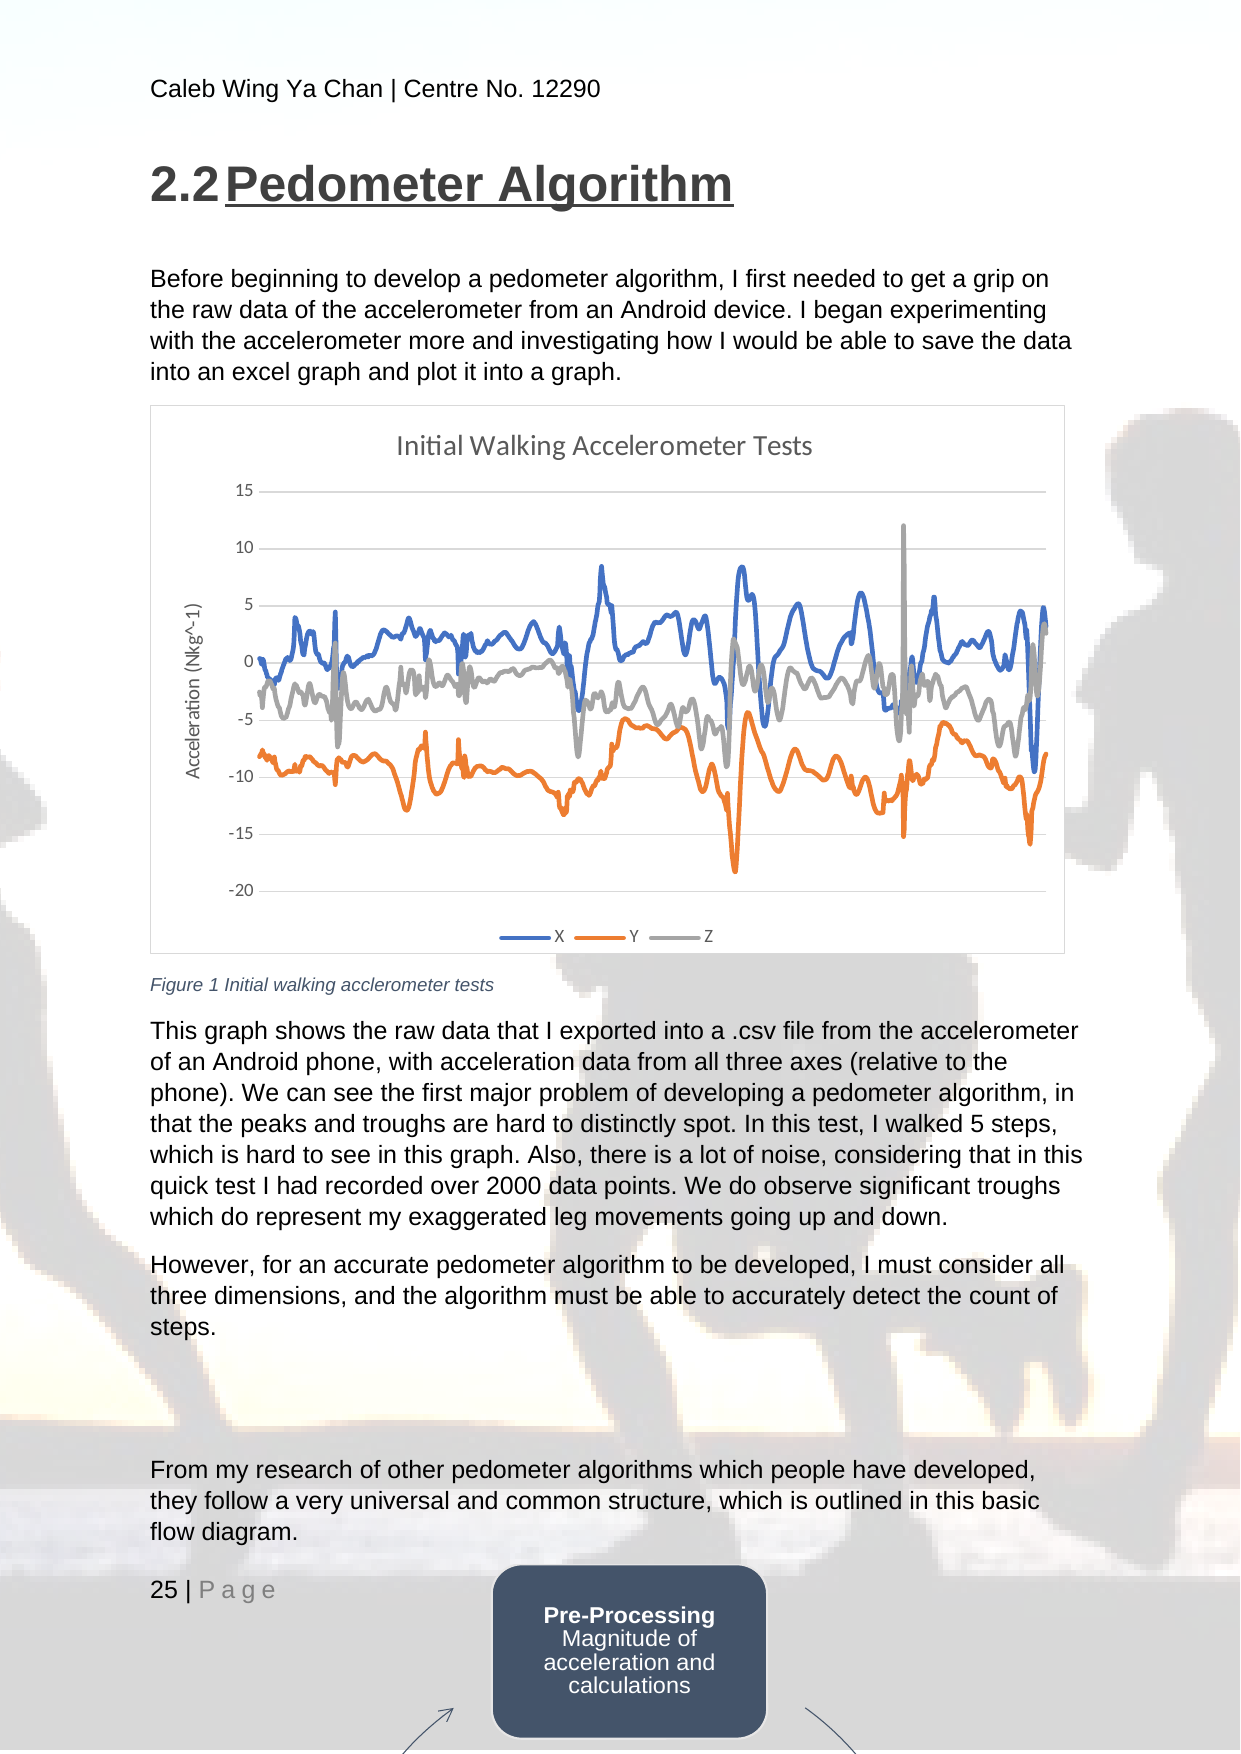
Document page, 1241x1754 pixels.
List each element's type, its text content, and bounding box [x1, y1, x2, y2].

text Before beginning to develop a pedometer algorithm, I first needed to get a grip on the raw data of the accelerometer from an Android device. I began experimenting with the accelerometer more and investigating how I would be able to save the data into an excel graph and plot it into a graph. [150, 264, 1090, 386]
text Figure Initial walking acclerometer tests [150, 973, 1090, 995]
text This graph shows the raw data that I exported into a .csv file from the accelerometer of an Android phone, with acceleration data from all three axes (relative to the phone). We can see the first major problem of developing a pedometer algorithm, in that the peaks and troughs are hard to distinctly spot. In this test, I walked 5 steps, which is hard to see in this graph. Also, there is a lot of noise, considering that in this quick test I had recorded over 2000 data points. We do observe significant troughs which do represent my exaggerated leg movements going up and down. [150, 1016, 1090, 1231]
subtitle Pedometer Algorithm [150, 154, 1090, 212]
text However, for an accurate pedometer algorithm to be developed, I must consider all three dimensions, and the algorithm must be able to accurately detect the count of steps. [150, 1250, 1090, 1341]
text From my research of other pedometer algorithms which people have developed, they follow a very universal and common structure, which is outlined in this basic flow diagram. [150, 1455, 1090, 1546]
